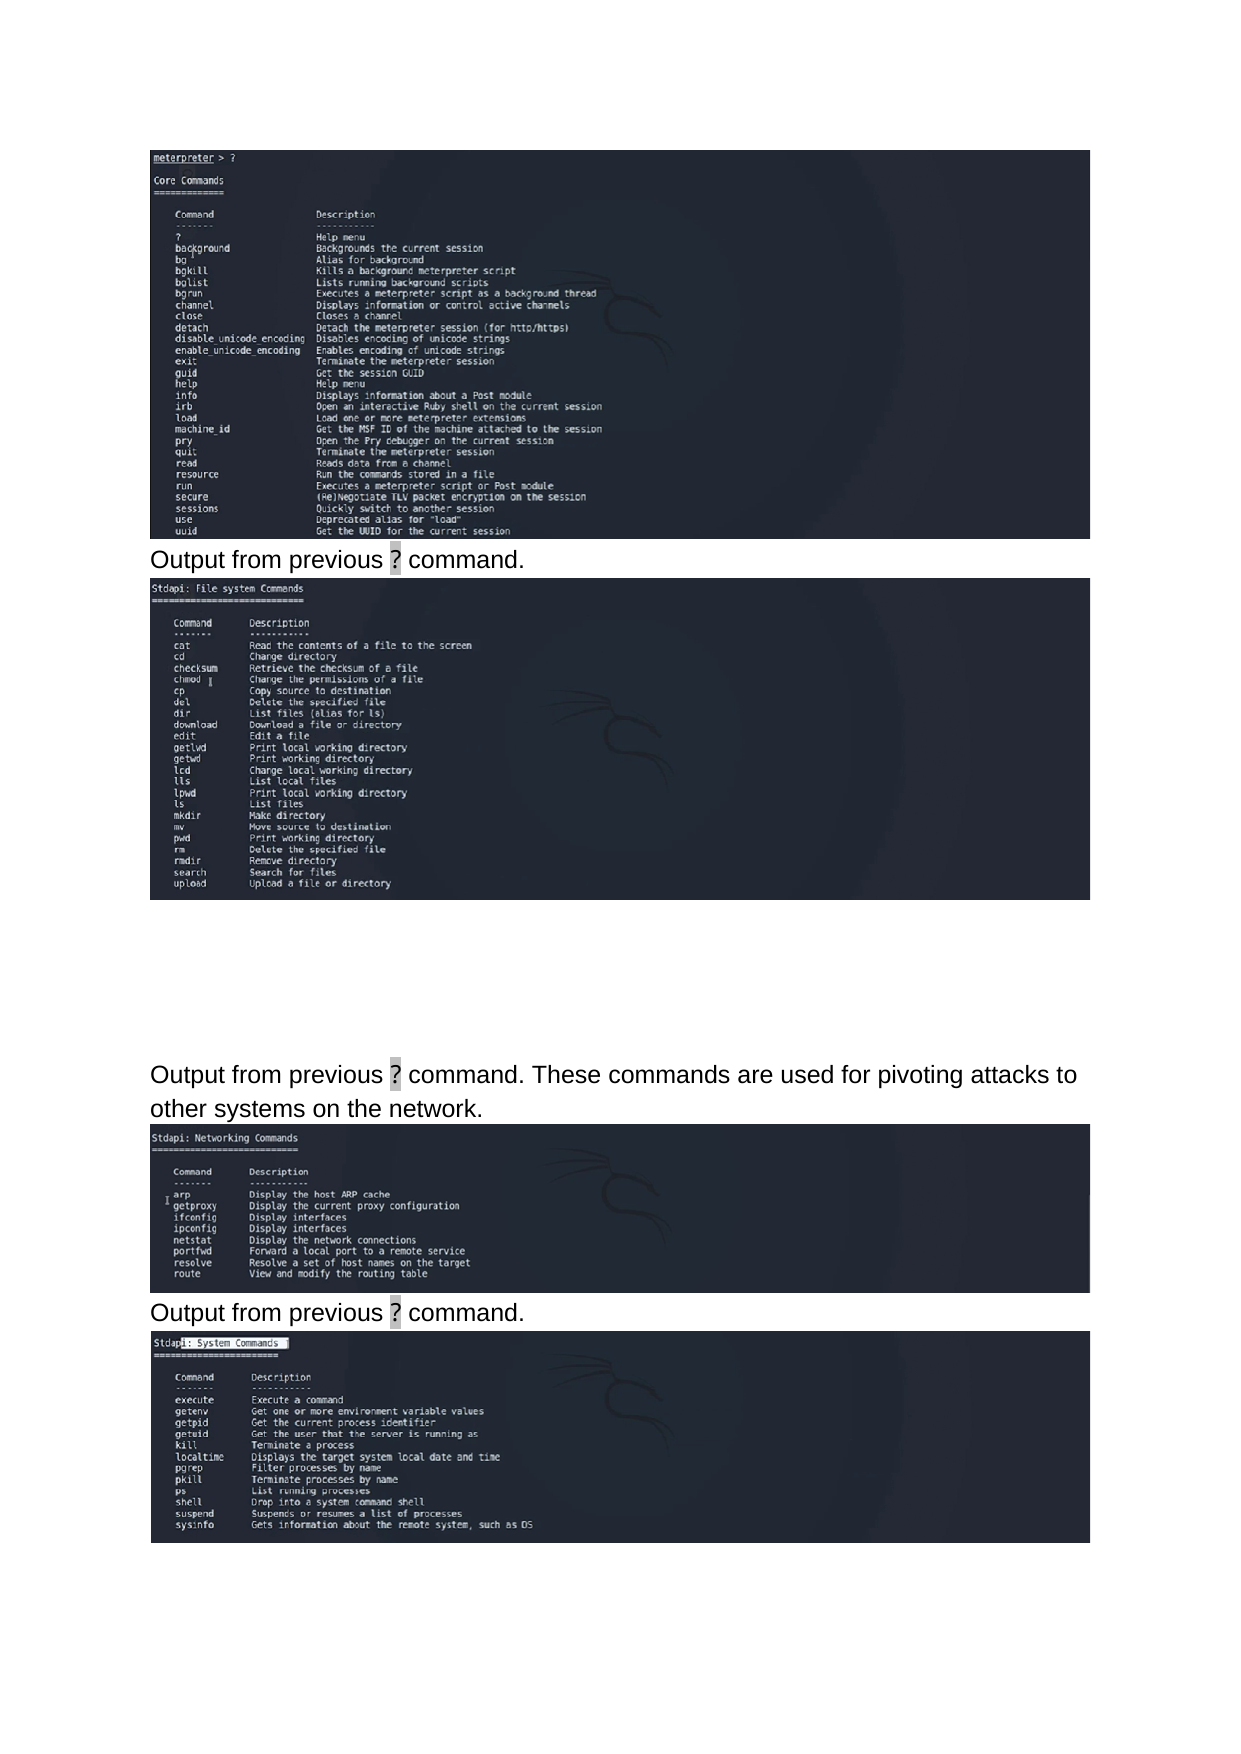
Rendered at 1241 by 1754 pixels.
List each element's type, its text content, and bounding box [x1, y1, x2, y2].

picture [150, 1331, 1091, 1543]
text Output from previous ? command. [150, 541, 390, 575]
text Output from previous ? command. [150, 1295, 390, 1329]
picture [150, 150, 1091, 539]
picture [150, 1124, 1091, 1293]
text Output from previous ? command. [401, 541, 1090, 575]
picture [150, 578, 1091, 900]
text Output from previous ? command. [401, 1295, 1090, 1329]
text Output from previous ? command. These commands are used for pivoting attacks to other systems on the network. [150, 1057, 1090, 1122]
